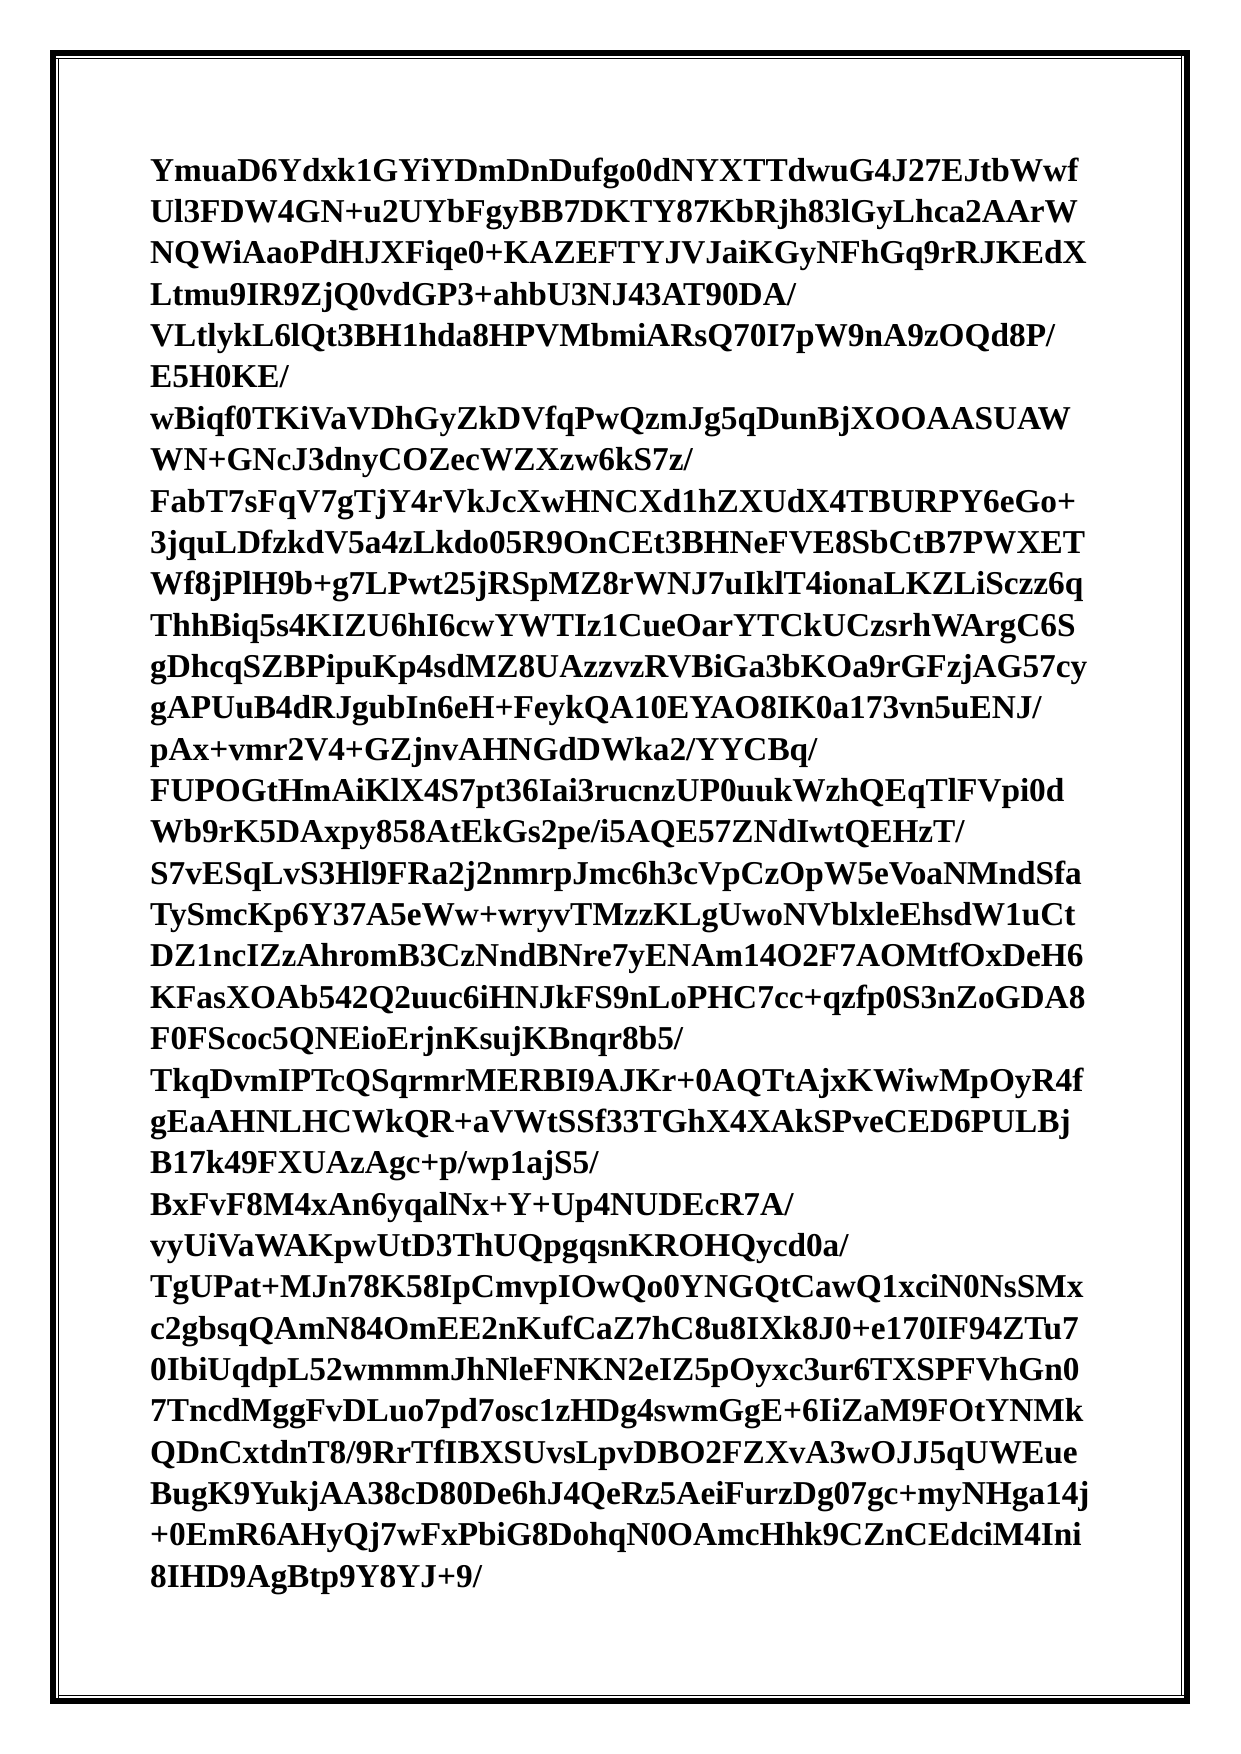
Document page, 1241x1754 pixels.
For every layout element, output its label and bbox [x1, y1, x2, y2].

text [150, 150, 1090, 1594]
